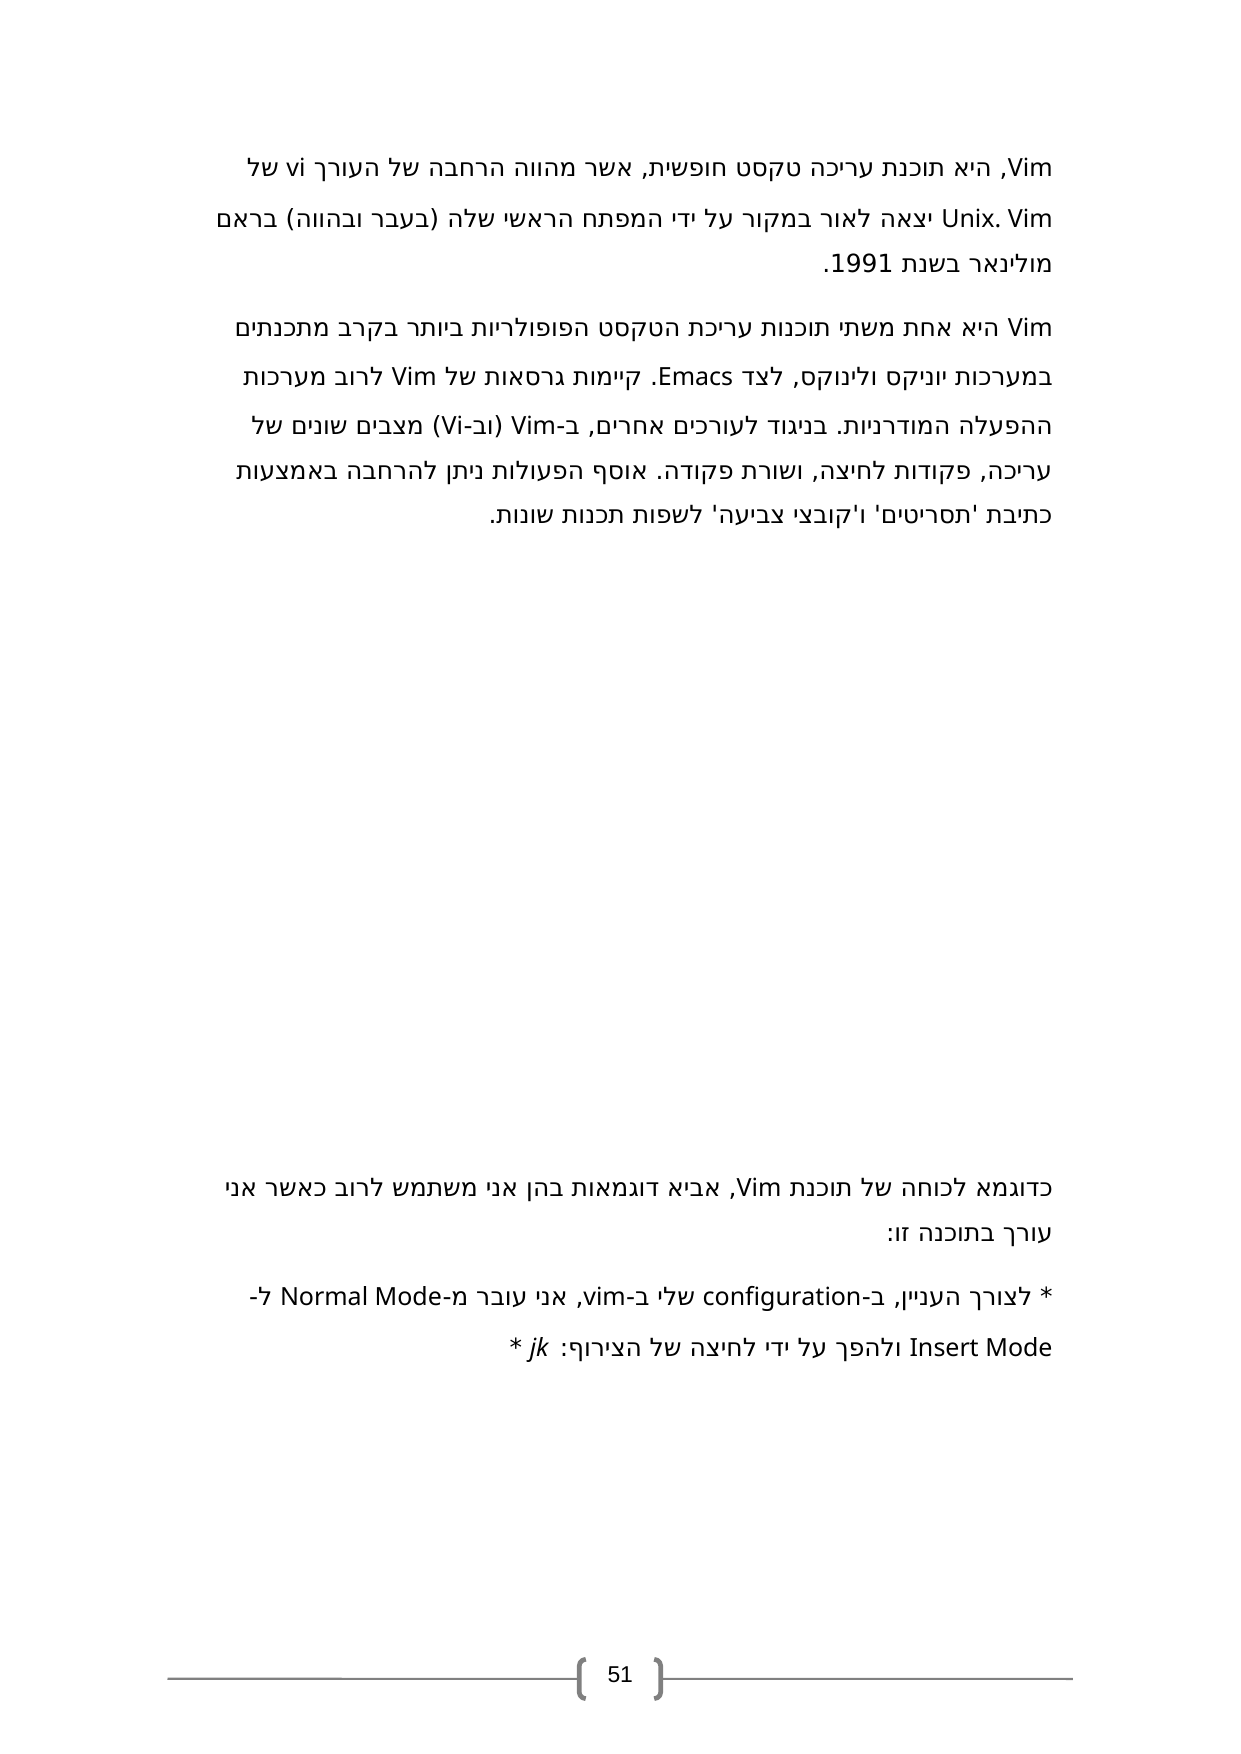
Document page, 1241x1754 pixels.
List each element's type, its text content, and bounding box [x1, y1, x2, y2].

text כדוגמא לכוחה של תוכנת Vim, אביא דוגמאות בהן אני משתמש לרוב כאשר אני עורך בתוכנה זו: [187, 1169, 1053, 1247]
text Vim היא אחת משתי תוכנות עריכת הטקסט הפופולריות ביותר בקרב מתכנתים במערכות יוניקס ולינוקס, לצד Emacs. קיימות גרסאות של Vim לרוב מערכות ההפעלה המודרניות. בניגוד לעורכים אחרים, ב-Vim (וב-Vi) מצבים שונים של עריכה, פקודות לחיצה, ושורת פקודה. אוסף הפעולות ניתן להרחבה באמצעות כתיבת 'תסריטים' ו'קובצי צביעה' לשפות תכנות שונות. [187, 310, 1053, 529]
text Vim, היא תוכנת עריכה טקסט חופשית, אשר מהווה הרחבה של העורך vi של Unix. Vim יצאה לאור במקור על ידי המפתח הראשי שלה (בעבר ובהווה) בראם מולינאר בשנת 1991. [187, 150, 1053, 279]
text * לצורך העניין, ב-configuration שלי ב-vim, אני עובר מ-Normal Mode ל- Insert Mode ולהפך על ידי לחיצה של הצירוף: jk * [187, 1279, 1053, 1364]
